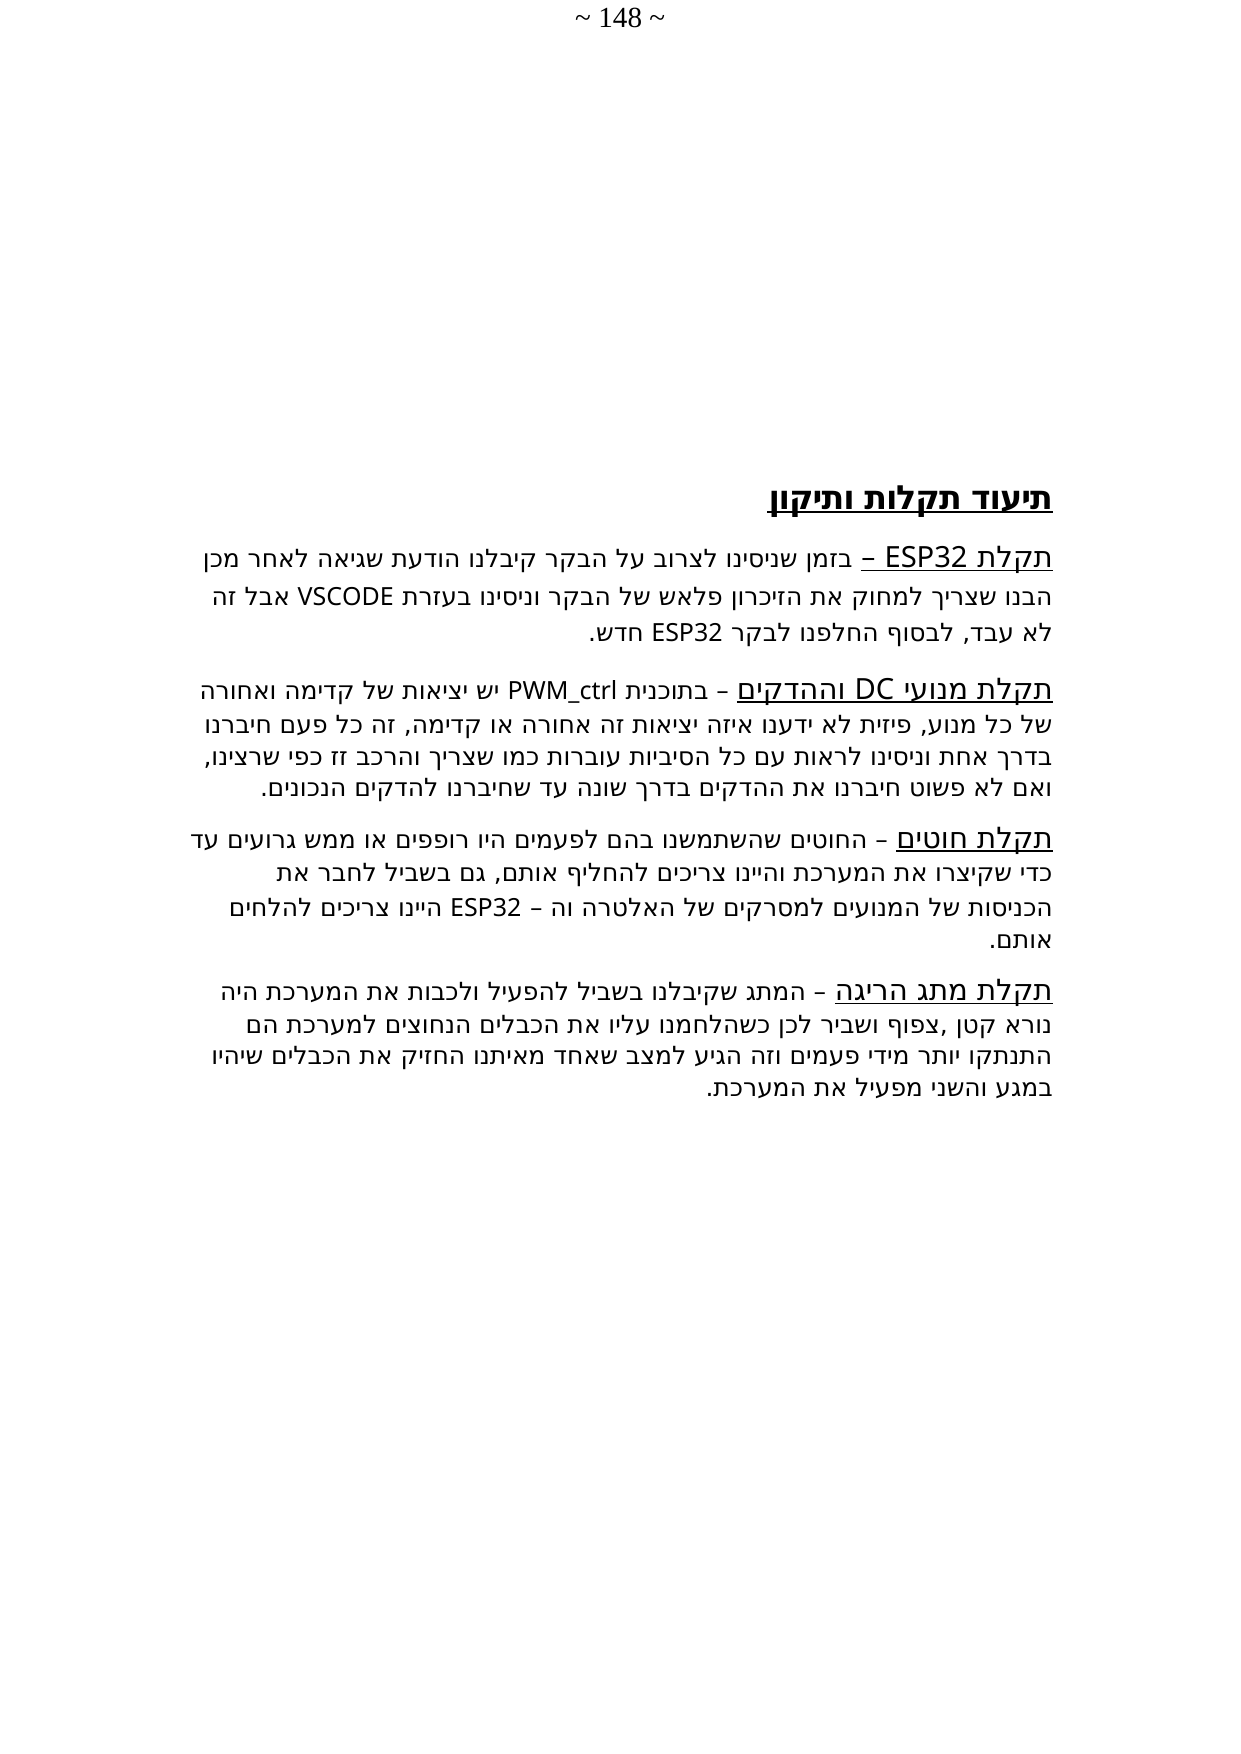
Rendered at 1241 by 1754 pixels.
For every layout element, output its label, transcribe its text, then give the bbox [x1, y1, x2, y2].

text תקלת מנועי DC וההדקים – בתוכנית PWM_ctrl יש יציאות של קדימה ואחורה של כל מנוע, פיזית לא ידענו איזה יציאות זה אחורה או קדימה, זה כל פעם חיברנו בדרך אחת וניסינו לראות עם כל הסיביות עוברות כמו שצריך והרכב זז כפי שרצינו, ואם לא פשוט חיברנו את ההדקים בדרך שונה עד שחיברנו להדקים הנכונים. [187, 668, 1053, 802]
subtitle תיעוד תקלות ותיקון [187, 478, 1053, 517]
text תקלת חוטים – החוטים שהשתמשנו בהם לפעמים היו רופפים או ממש גרועים עד כדי שקיצרו את המערכת והיינו צריכים להחליף אותם, גם בשביל לחבר את הכניסות של המנועים למסרקים של האלטרה וה – ESP32 היינו צריכים להלחים אותם. [187, 821, 1053, 955]
text תקלת ESP32 – בזמן שניסינו לצרוב על הבקר קיבלנו הודעת שגיאה לאחר מכן הבנו שצריך למחוק את הזיכרון פלאש של הבקר וניסינו בעזרת VSCODE אבל זה לא עבד, לבסוף החלפנו לבקר ESP32 חדש. [187, 537, 1053, 649]
text תקלת מתג הריגה – המתג שקיבלנו בשביל להפעיל ולכבות את המערכת היה נורא קטן ,צפוף ושביר לכן כשהלחמנו עליו את הכבלים הנחוצים למערכת הם התנתקו יותר מידי פעמים וזה הגיע למצב שאחד מאיתנו החזיק את הכבלים שיהיו במגע והשני מפעיל את המערכת. [187, 974, 1053, 1102]
